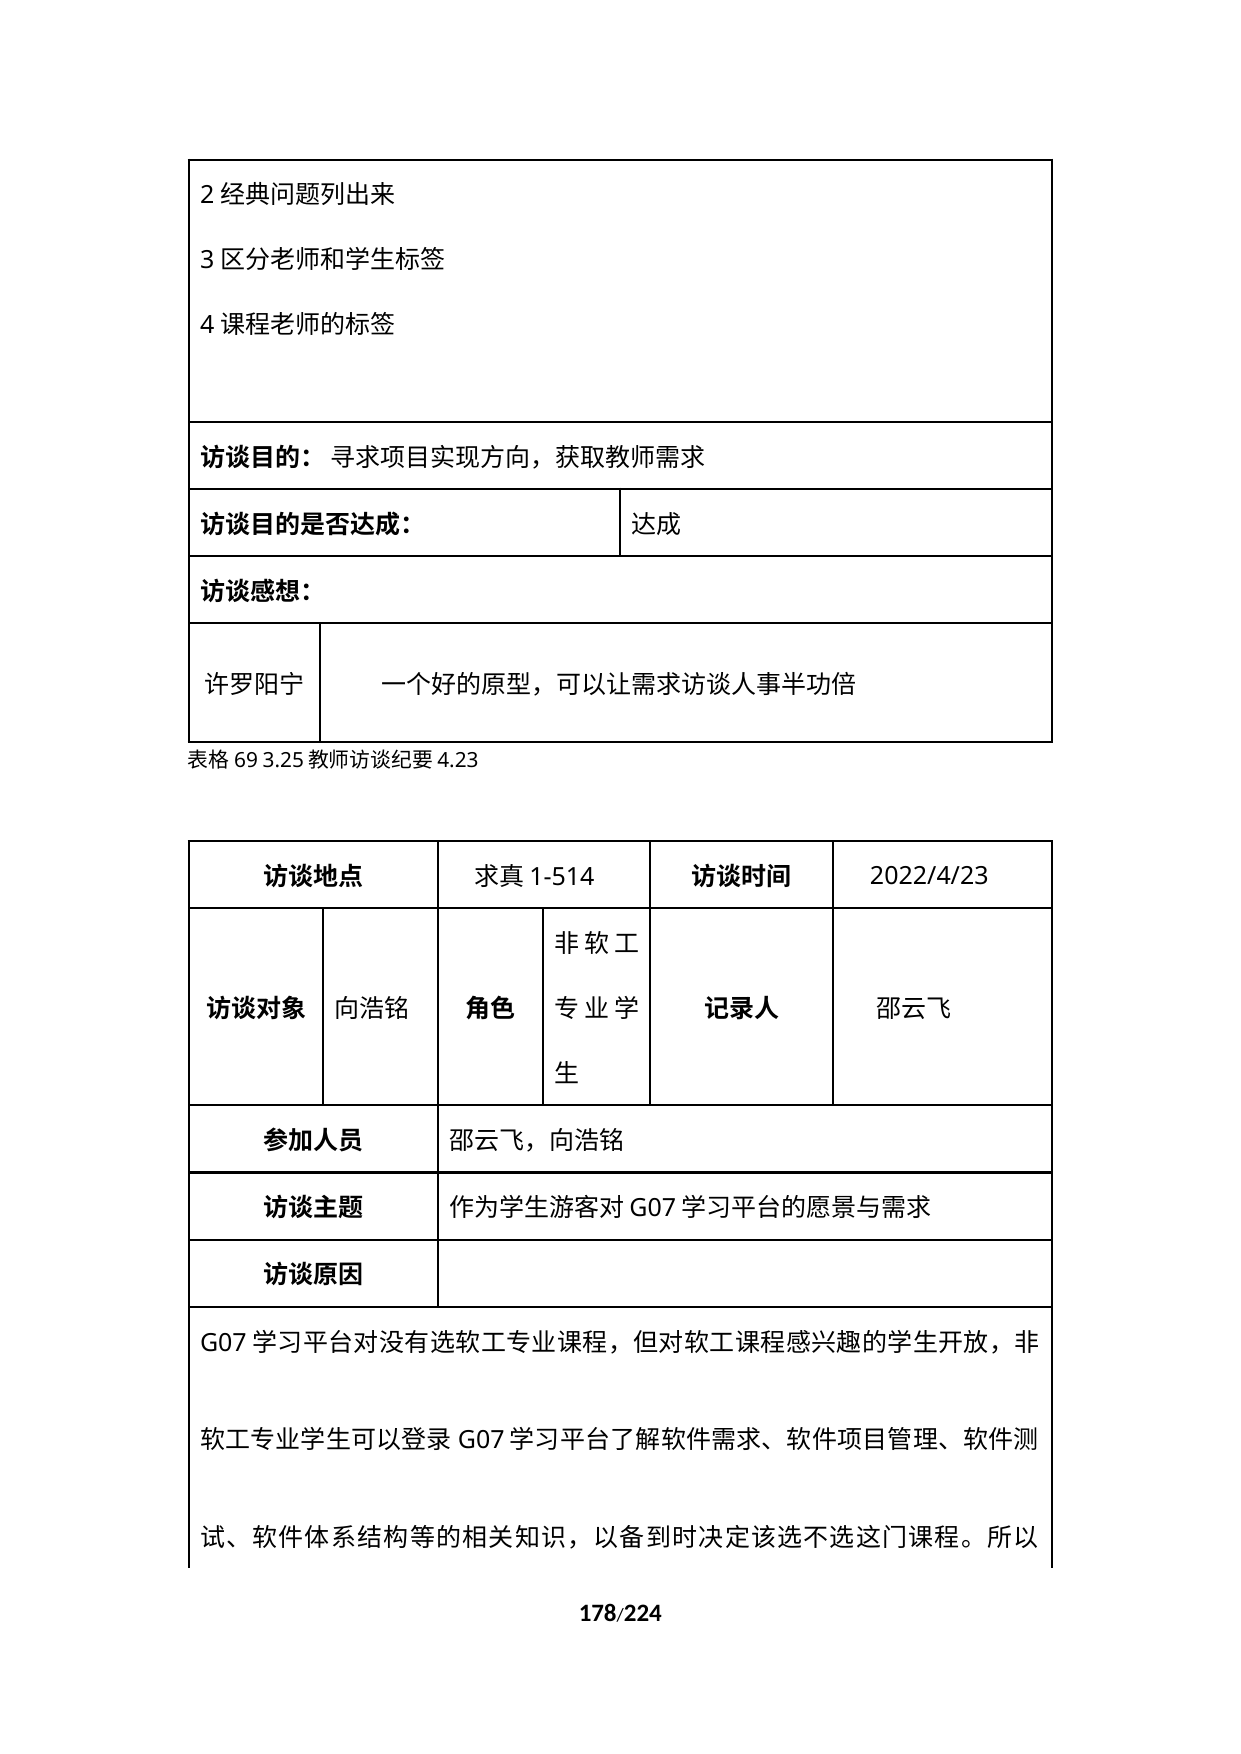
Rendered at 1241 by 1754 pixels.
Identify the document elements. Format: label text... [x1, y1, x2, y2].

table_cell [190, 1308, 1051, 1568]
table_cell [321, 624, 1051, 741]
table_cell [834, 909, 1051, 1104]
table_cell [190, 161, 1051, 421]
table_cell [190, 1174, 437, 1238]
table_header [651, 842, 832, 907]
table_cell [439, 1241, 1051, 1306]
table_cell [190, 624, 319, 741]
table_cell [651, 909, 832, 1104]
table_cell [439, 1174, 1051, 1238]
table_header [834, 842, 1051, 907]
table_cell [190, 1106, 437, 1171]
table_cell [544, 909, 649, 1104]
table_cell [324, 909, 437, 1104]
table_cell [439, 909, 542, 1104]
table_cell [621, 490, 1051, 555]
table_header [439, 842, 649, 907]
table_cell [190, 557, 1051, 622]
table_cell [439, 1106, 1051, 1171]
text 表格 69 3.25教师访谈纪要4.23 [187, 743, 1053, 775]
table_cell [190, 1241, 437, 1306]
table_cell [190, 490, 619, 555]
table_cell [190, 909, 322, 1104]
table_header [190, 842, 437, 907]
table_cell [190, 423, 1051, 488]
